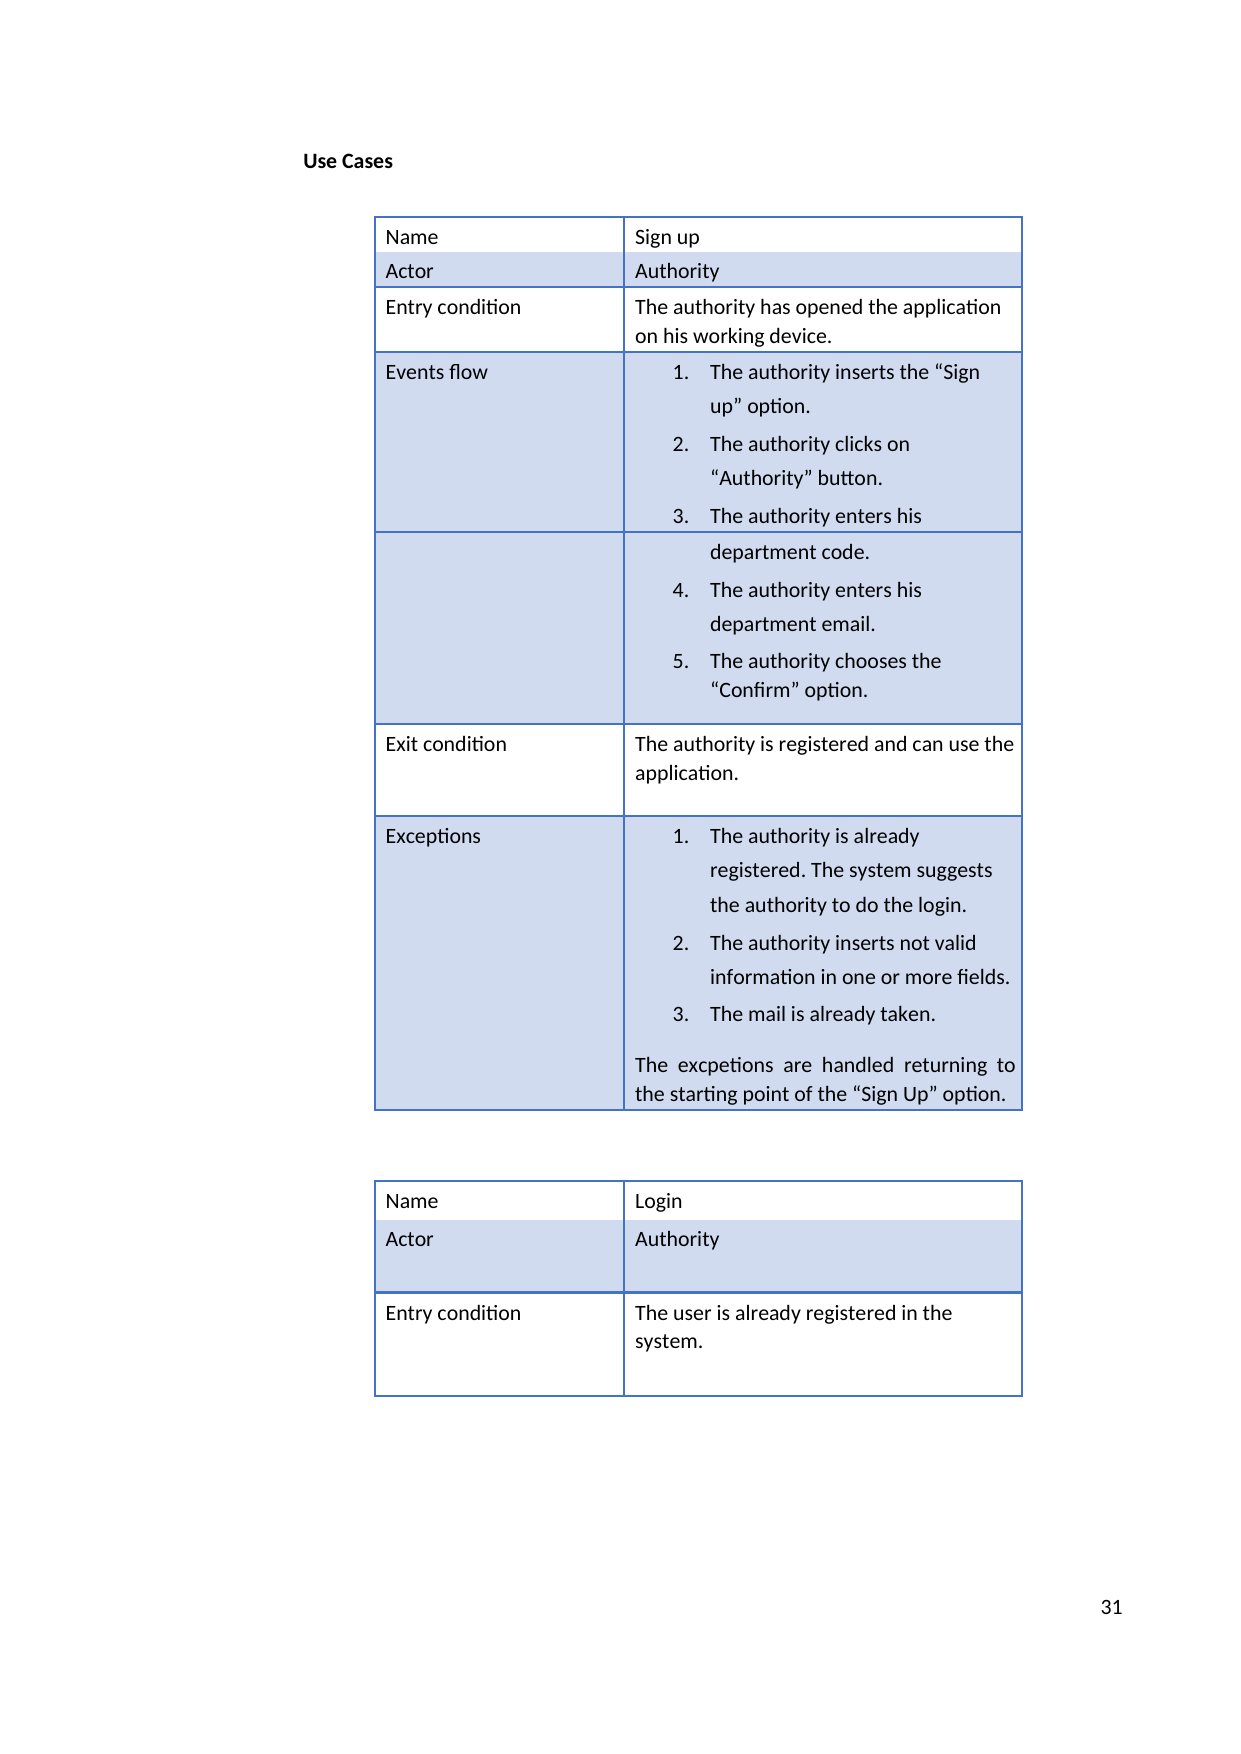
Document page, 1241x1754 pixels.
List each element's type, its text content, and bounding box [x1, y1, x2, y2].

table_cell Entry condition [376, 1294, 623, 1395]
table_cell The authority is registered and can use the application. [625, 725, 1021, 815]
table_cell Exit condition [376, 725, 623, 815]
table_cell Exceptions [376, 817, 623, 1109]
table_cell The authority is already registered. The system suggests the authority to do the login. The authority inserts not valid information in one or more fields. The mail is already taken. The excpetions are handled returning to the starting point of the “Sign Up” option. [625, 817, 1021, 1109]
table_cell The authority has opened the application on his working device. [625, 288, 1021, 351]
table_cell Actor [376, 253, 623, 286]
table_cell The authority inserts the “Sign up” option. The authority clicks on “Authority” button. The authority enters his [625, 353, 1021, 531]
table_cell department code. The authority enters his department email. The authority chooses the “Confirm” option. [625, 533, 1021, 723]
table_header Name [376, 1182, 623, 1219]
table_header Login [625, 1182, 1021, 1219]
table_header Sign up [625, 218, 1021, 252]
table_cell Entry condition [376, 288, 623, 351]
table_cell The user is already registered in the system. [625, 1294, 1021, 1395]
subtitle Use Cases [303, 147, 1122, 174]
table_cell [376, 533, 623, 723]
table_cell Events flow [376, 353, 623, 531]
table_header Name [376, 218, 623, 252]
table_cell Authority [625, 253, 1021, 286]
table_cell Actor [376, 1221, 623, 1291]
table_cell Authority [625, 1221, 1021, 1291]
